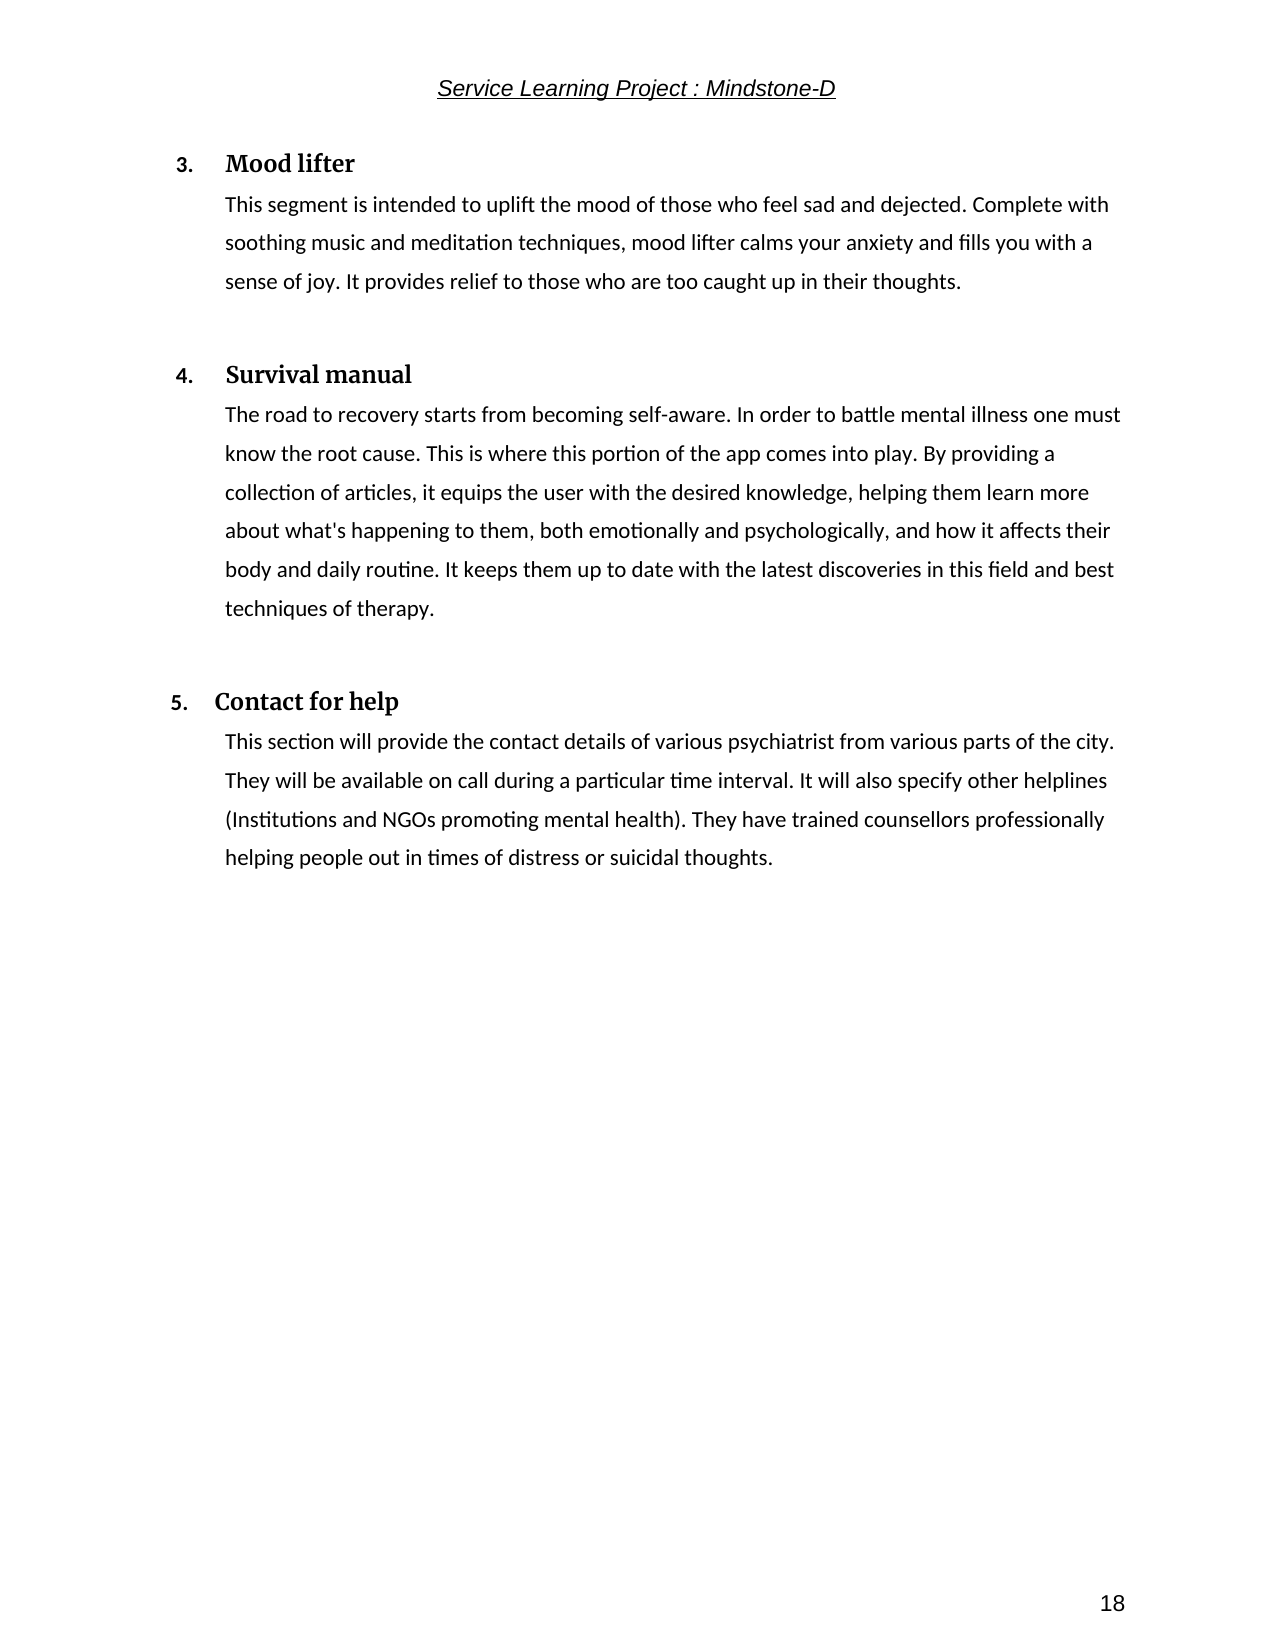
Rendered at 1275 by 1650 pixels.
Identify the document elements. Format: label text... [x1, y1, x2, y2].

text The road to recovery starts from becoming self-aware. In order to battle mental illness one must know the root cause. This is where this portion of the app comes into play. By providing a collection of articles, it equips the user with the desired knowledge, helping them learn more about what's happening to them, both emotionally and psychologically, and how it affects their body and daily routine. It keeps them up to date with the latest discoveries in this field and best techniques of therapy. [225, 401, 1125, 622]
text This section will provide the contact details of various psychiatrist from various parts of the city. They will be available on call during a particular time interval. It will also specify other helplines (Institutions and NGOs promoting mental health). They have trained counsellors professionally helping people out in times of distress or suicidal thoughts. [225, 727, 1125, 871]
text This segment is intended to uplift the mood of those who feel sad and dejected. Complete with soothing music and meditation techniques, mood lifter calms your anxiety and fills you with a sense of joy. It provides relief to those who are too caught up in their thoughts. [225, 190, 1125, 295]
subtitle 3. Mood lifter [150, 150, 1125, 179]
subtitle 5. Contact for help [150, 688, 1125, 716]
subtitle 4. Survival manual [150, 361, 1125, 390]
